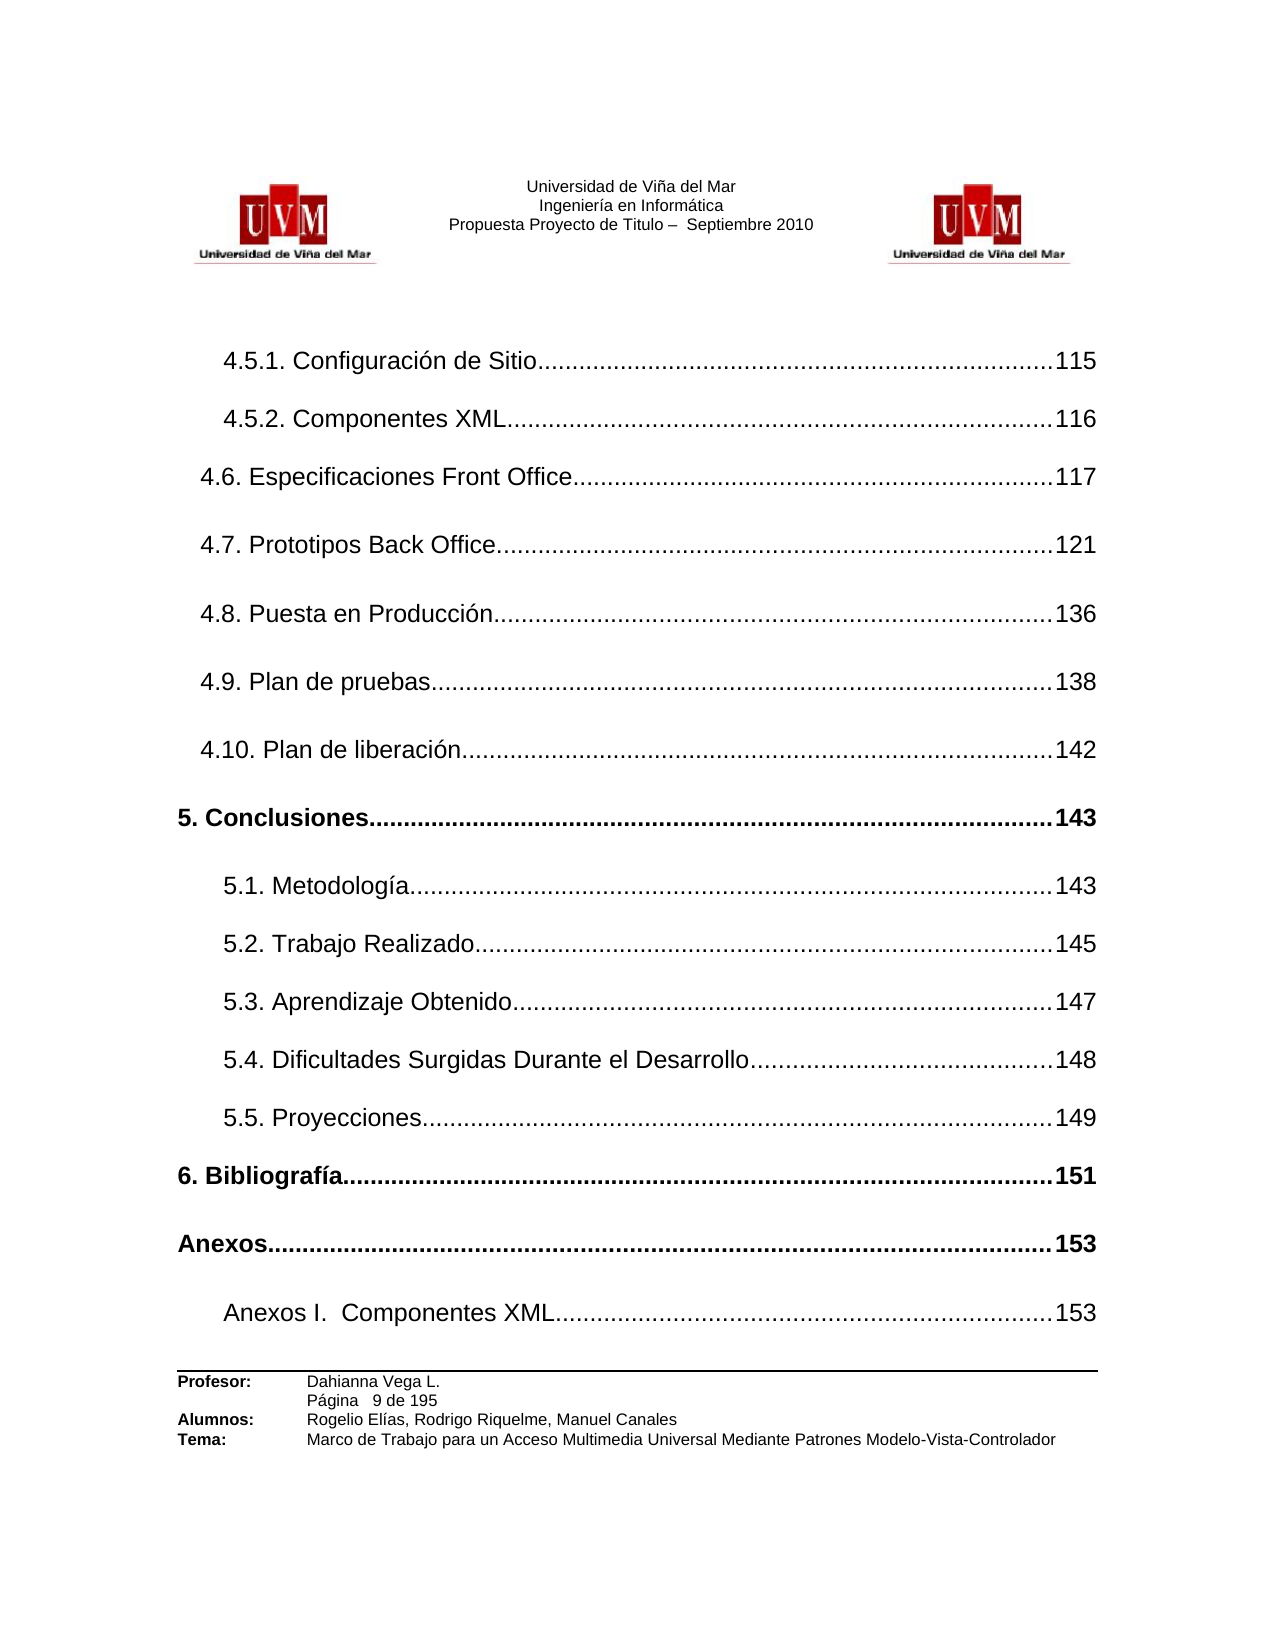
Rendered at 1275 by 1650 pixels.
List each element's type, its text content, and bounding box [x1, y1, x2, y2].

text Anexos 153 [177, 1229, 1098, 1258]
text 5.1. Metodología 143 [223, 871, 1098, 900]
text Anexos I. Componentes XML 153 [223, 1297, 1098, 1326]
picture [177, 176, 390, 267]
text 5.5. Proyecciones 149 [223, 1103, 1098, 1132]
text 4.6. Especificaciones Front Office 117 [200, 462, 1098, 491]
text 4.10. Plan de liberación 142 [200, 735, 1098, 764]
text 5.2. Trabajo Realizado 145 [223, 929, 1098, 958]
text 5.4. Dificultades Surgidas Durante el Desarrollo 148 [223, 1045, 1098, 1074]
text 5.3. Aprendizaje Obtenido 147 [223, 987, 1098, 1016]
text 5. Conclusiones 143 [177, 803, 1098, 832]
text 4.7. Prototipos Back Office. 121 [200, 531, 1098, 559]
text 4.5.1. Configuración de Sitio 115 [223, 346, 1098, 375]
text 4.8. Puesta en Producción 136 [200, 599, 1098, 627]
text 4.5.2. Componentes XML 116 [223, 404, 1098, 433]
text 6. Bibliografía 151 [177, 1161, 1098, 1190]
picture [871, 176, 1084, 267]
text 4.9. Plan de pruebas 138 [200, 667, 1098, 696]
